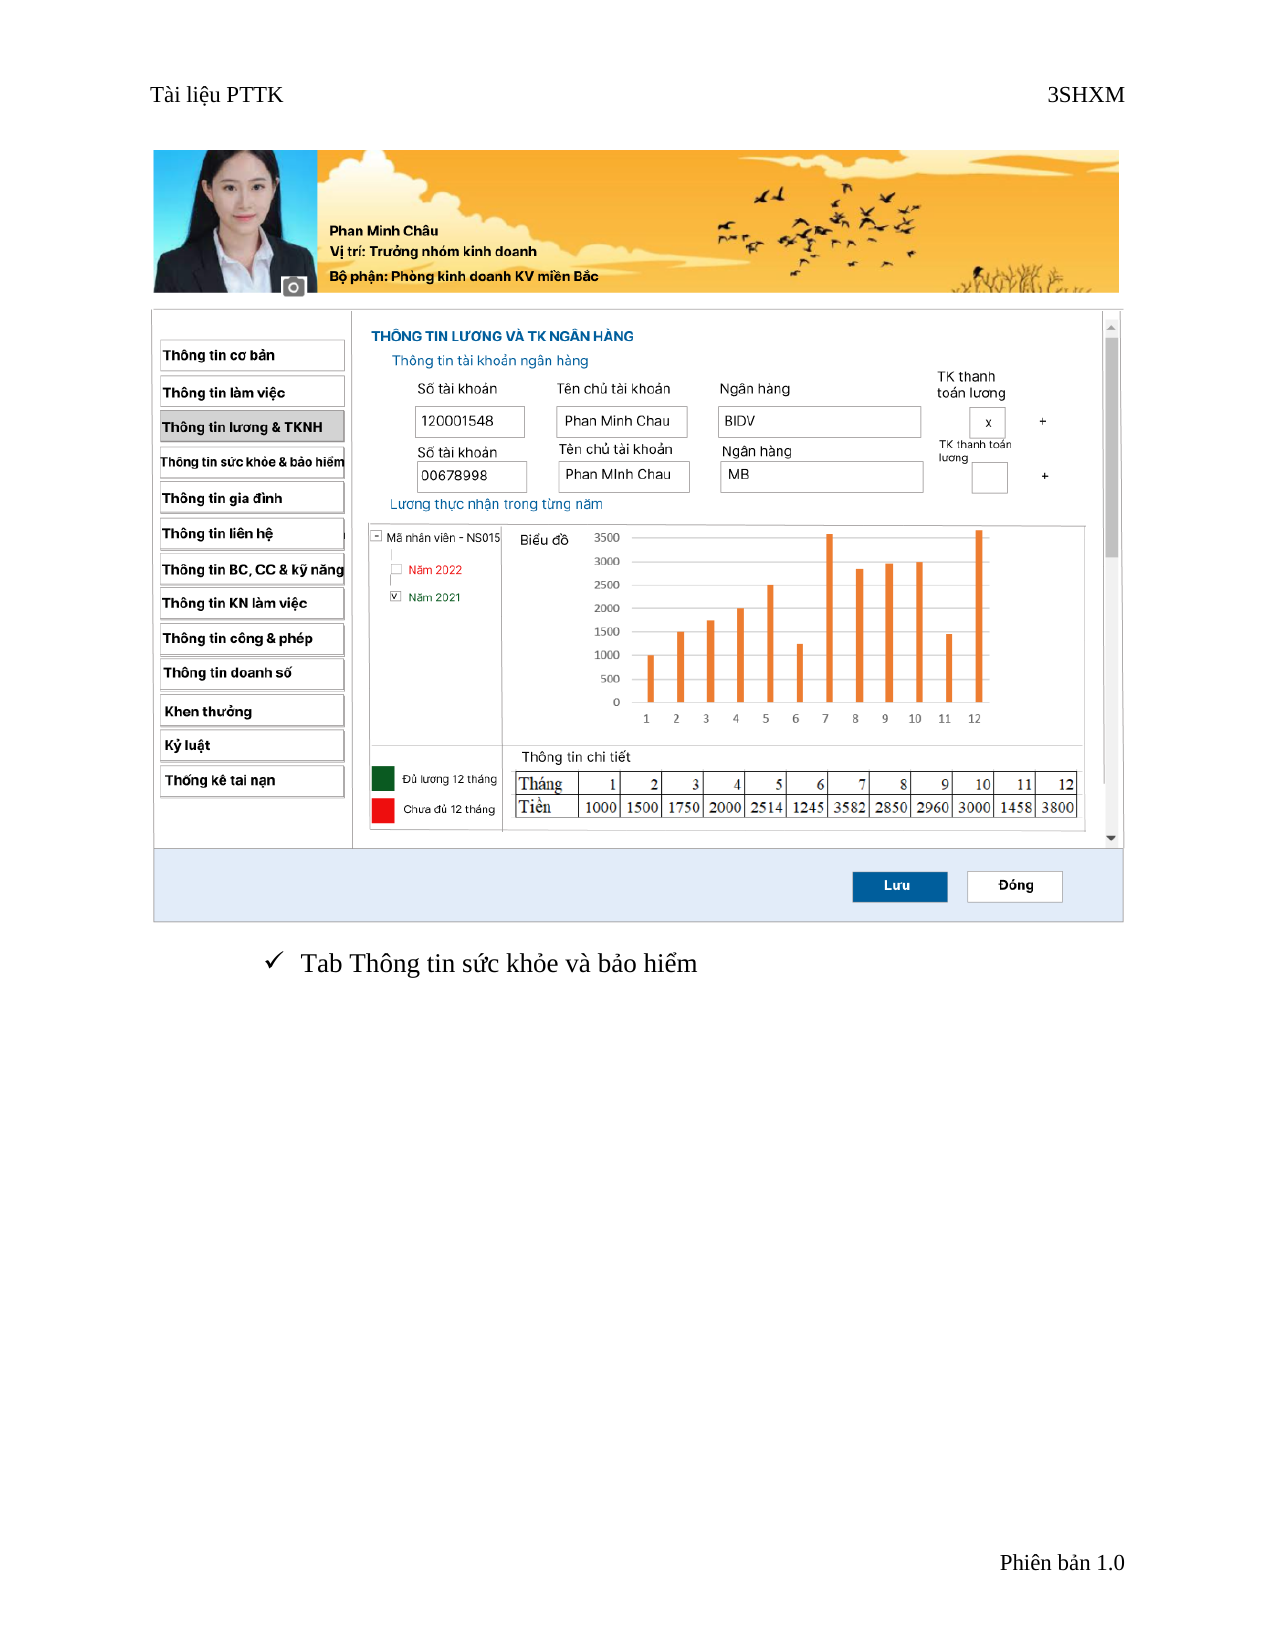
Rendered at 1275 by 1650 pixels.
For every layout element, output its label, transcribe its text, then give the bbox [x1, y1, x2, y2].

picture [150, 150, 1125, 926]
list Tab Thông tin sức khỏe và bảo hiểm [263, 947, 1125, 978]
